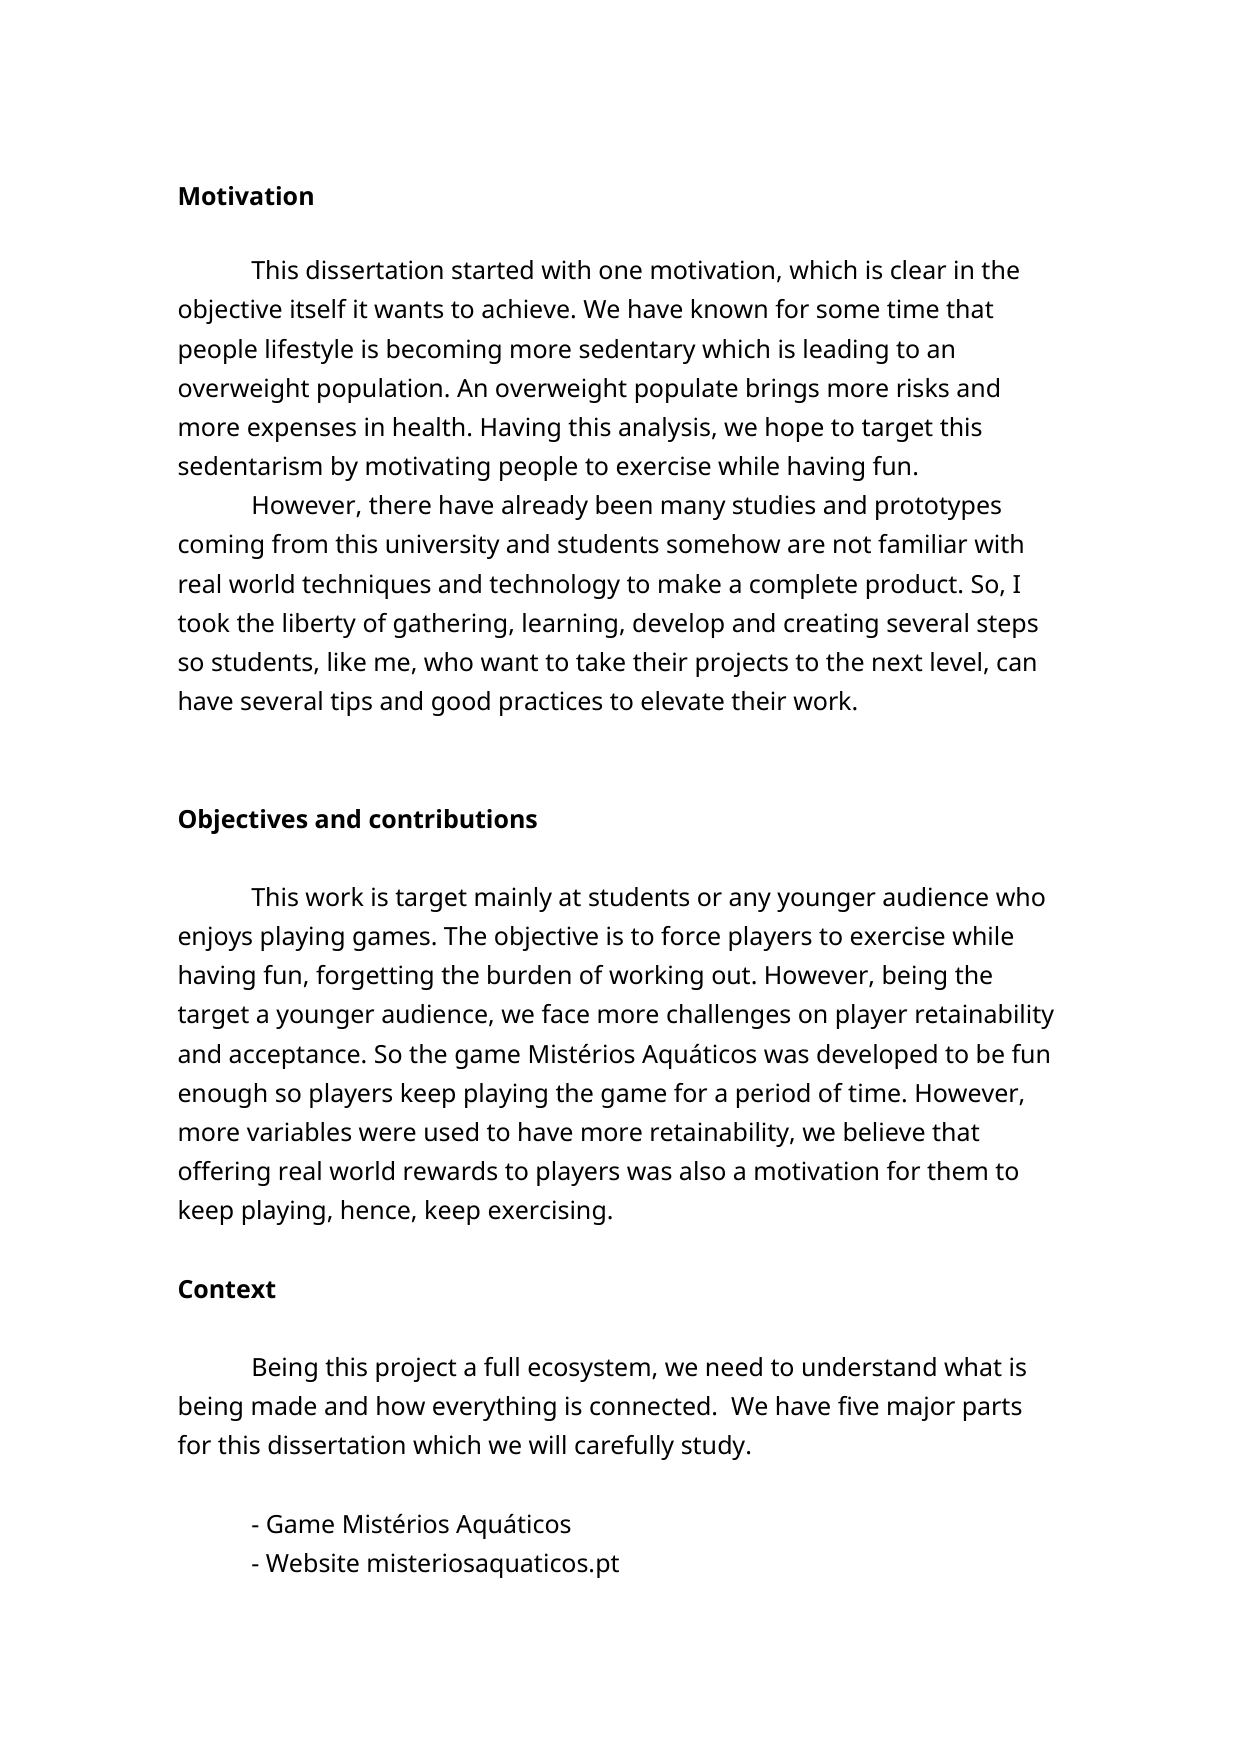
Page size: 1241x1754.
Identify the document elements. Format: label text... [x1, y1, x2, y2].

text Being this project a full ecosystem, we need to understand what is being made and how everything is connected. We have five major parts for this dissertation which we will carefully study. [177, 1350, 1063, 1462]
text However, there have already been many studies and prototypes coming from this university and students somehow are not familiar with real world techniques and technology to make a complete product. So, I took the liberty of gathering, learning, develop and creating several steps so students, like me, who want to take their projects to the next level, can have several tips and good practices to elevate their work. [177, 488, 1063, 718]
text - Website misteriosaquaticos.pt [177, 1546, 1063, 1579]
text Context [177, 1271, 1063, 1305]
text This dissertation started with one motivation, which is clear in the objective itself it wants to achieve. We have known for some time that people lifestyle is becoming more sedentary which is leading to an overweight population. An overweight populate brings more risks and more expenses in health. Having this analysis, we hope to target this sedentarism by motivating people to exercise while having fun. [177, 253, 1063, 483]
text - Game Mistérios Aquáticos [177, 1506, 1063, 1540]
text This work is target mainly at students or any younger audience who enjoys playing games. The objective is to force players to exercise while having fun, forgetting the burden of working out. However, being the target a younger audience, we face more challenges on player retainability and acceptance. So the game Mistérios Aquáticos was developed to be fun enough so players keep playing the game for a period of time. However, more variables were used to have more retainability, we believe that offering real world rewards to players was also a motivation for them to keep playing, hence, keep exercising. [177, 880, 1063, 1227]
text Objectives and contributions [177, 801, 1063, 835]
text Motivation [177, 178, 1063, 212]
